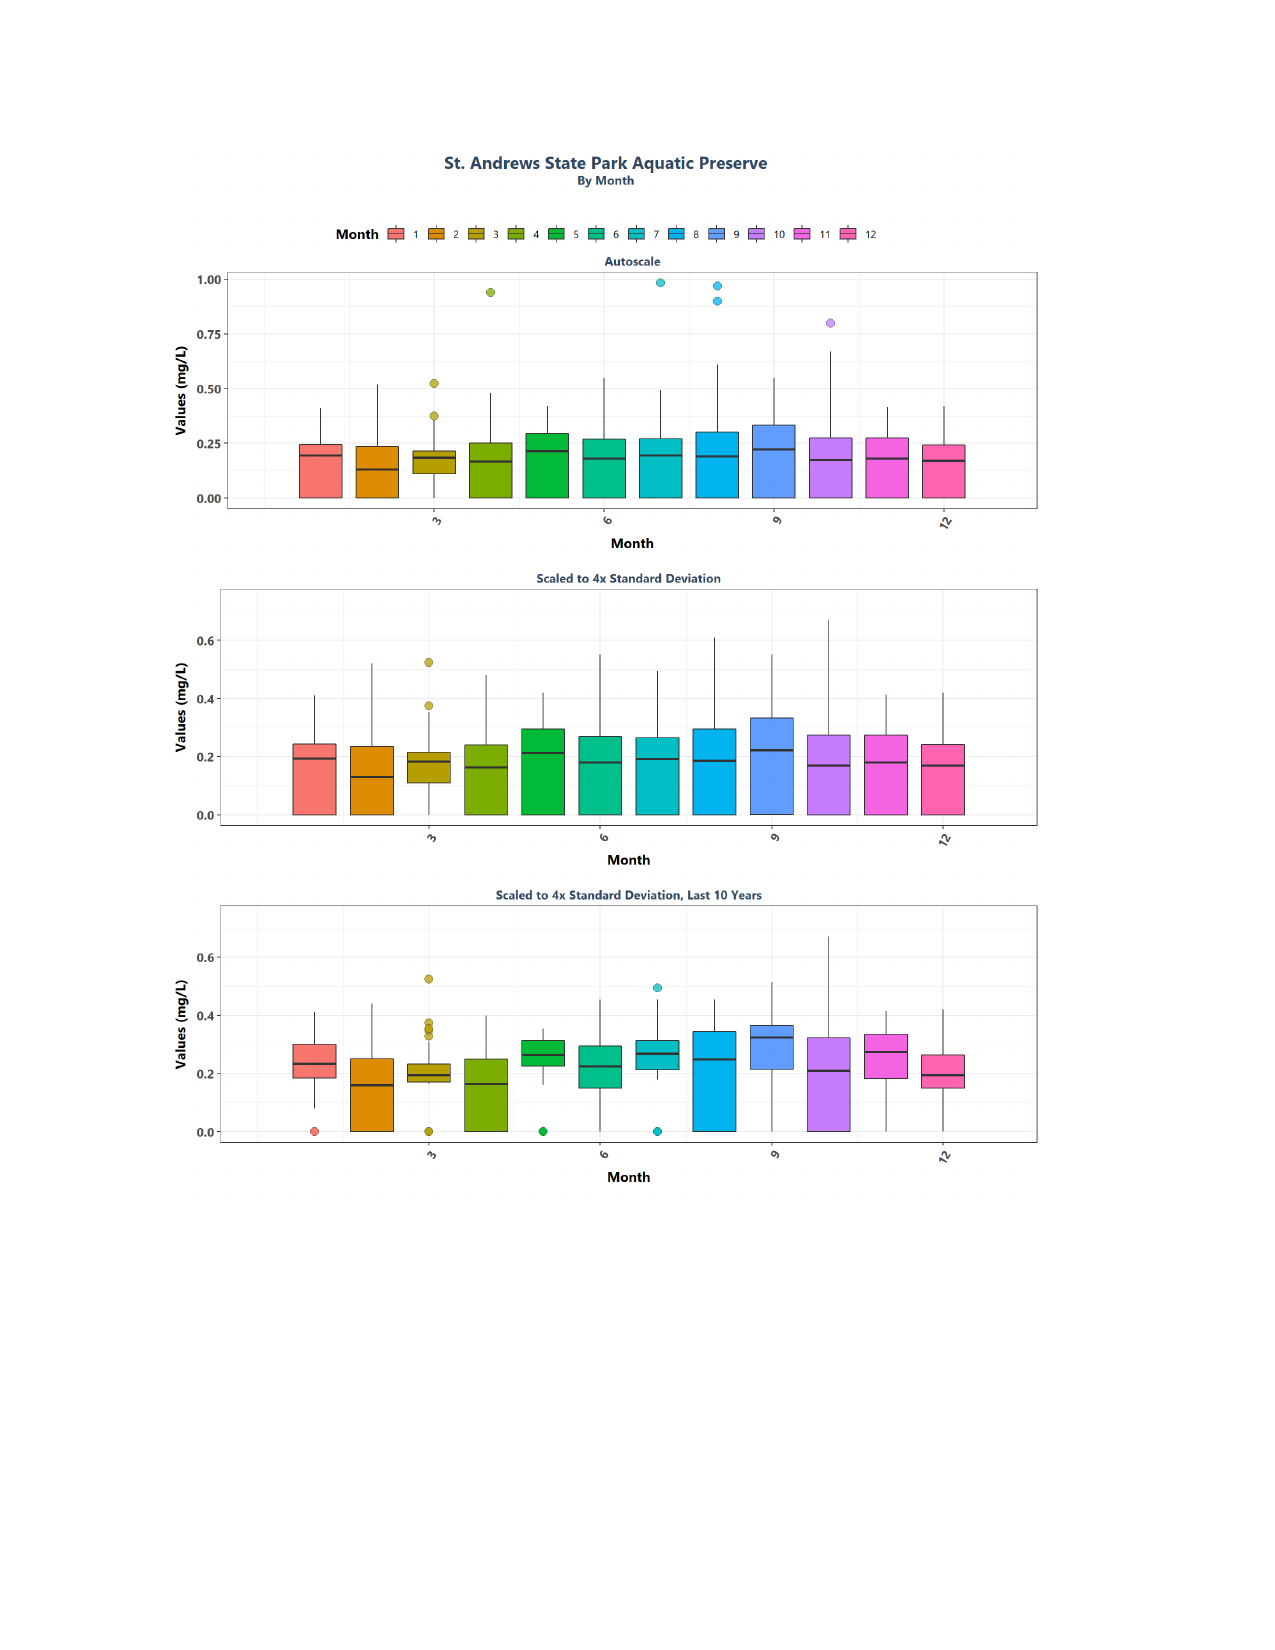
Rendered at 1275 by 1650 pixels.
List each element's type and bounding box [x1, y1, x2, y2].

picture [168, 150, 1044, 1200]
